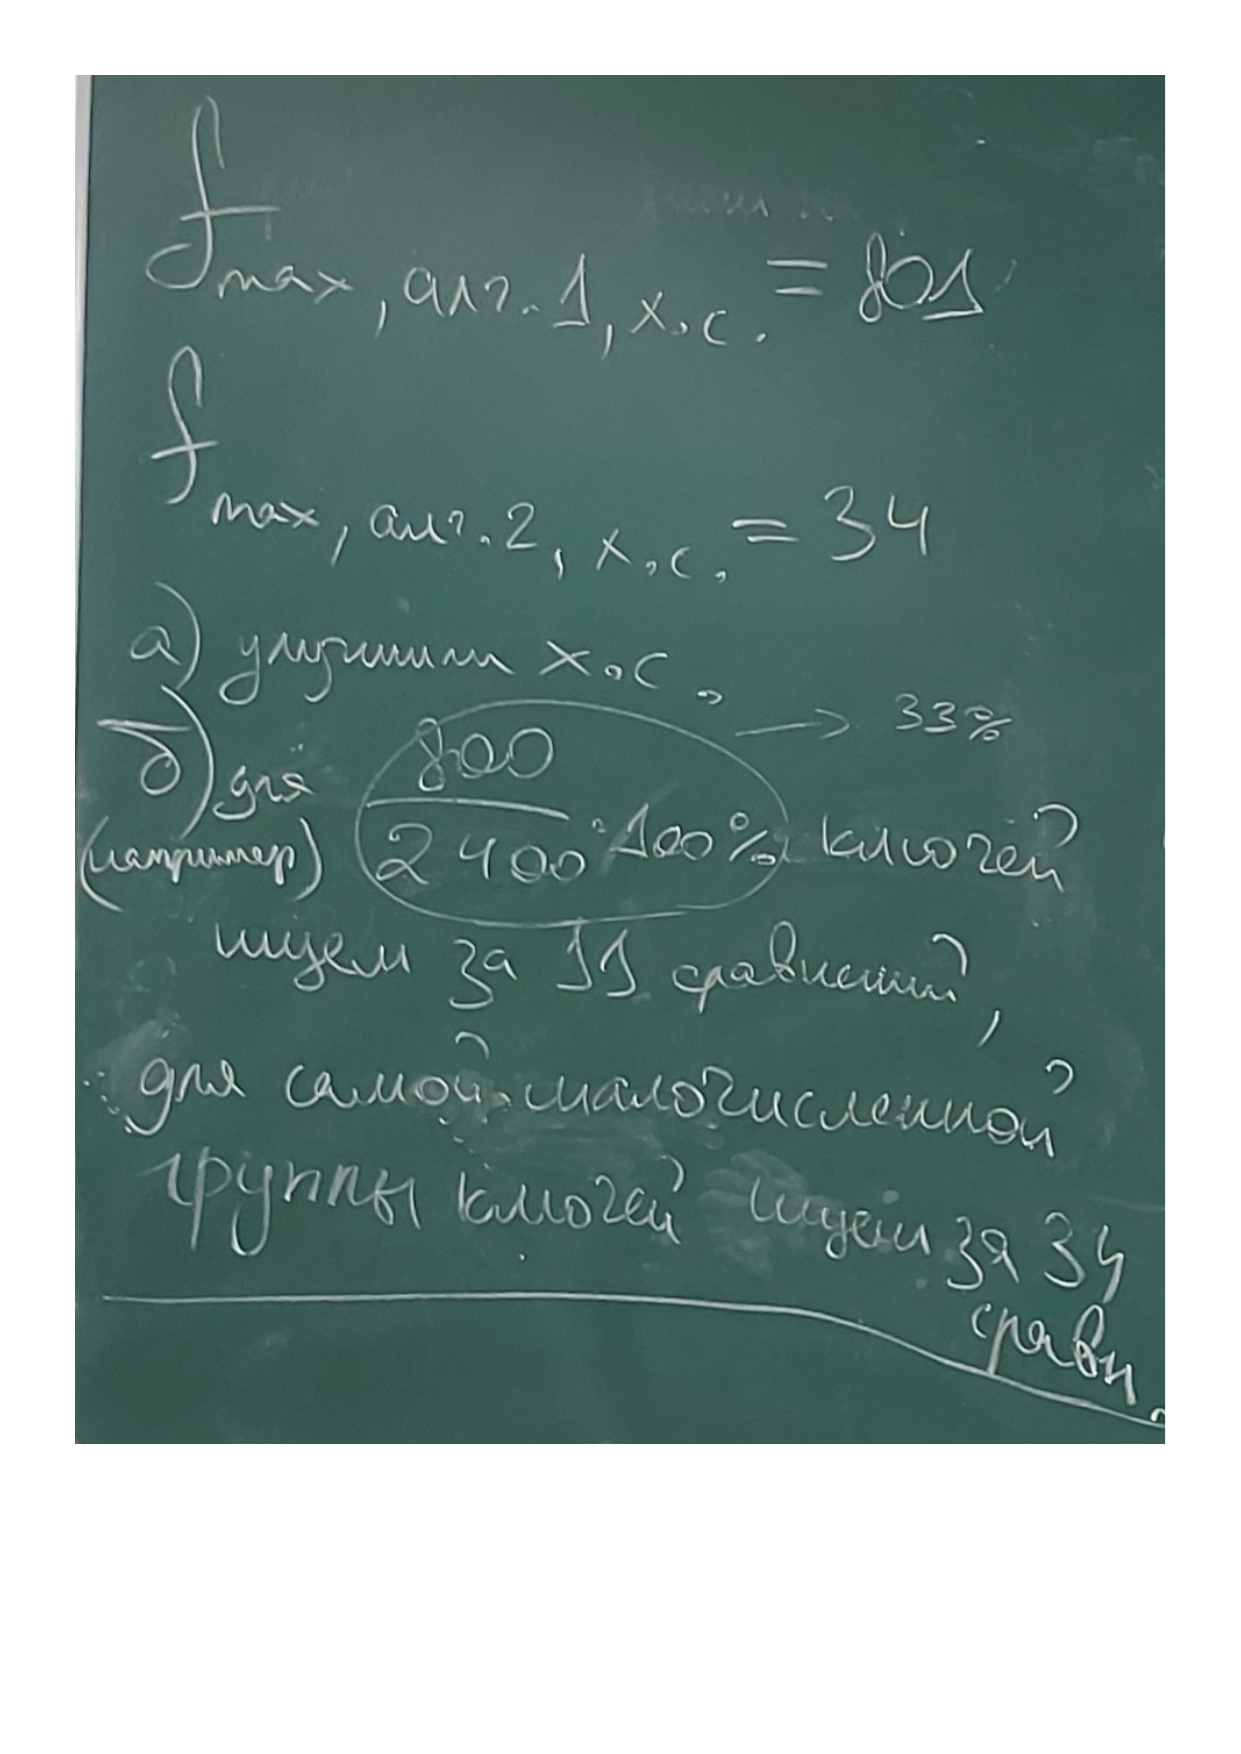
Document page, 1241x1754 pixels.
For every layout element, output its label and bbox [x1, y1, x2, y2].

picture [75, 75, 1166, 1444]
